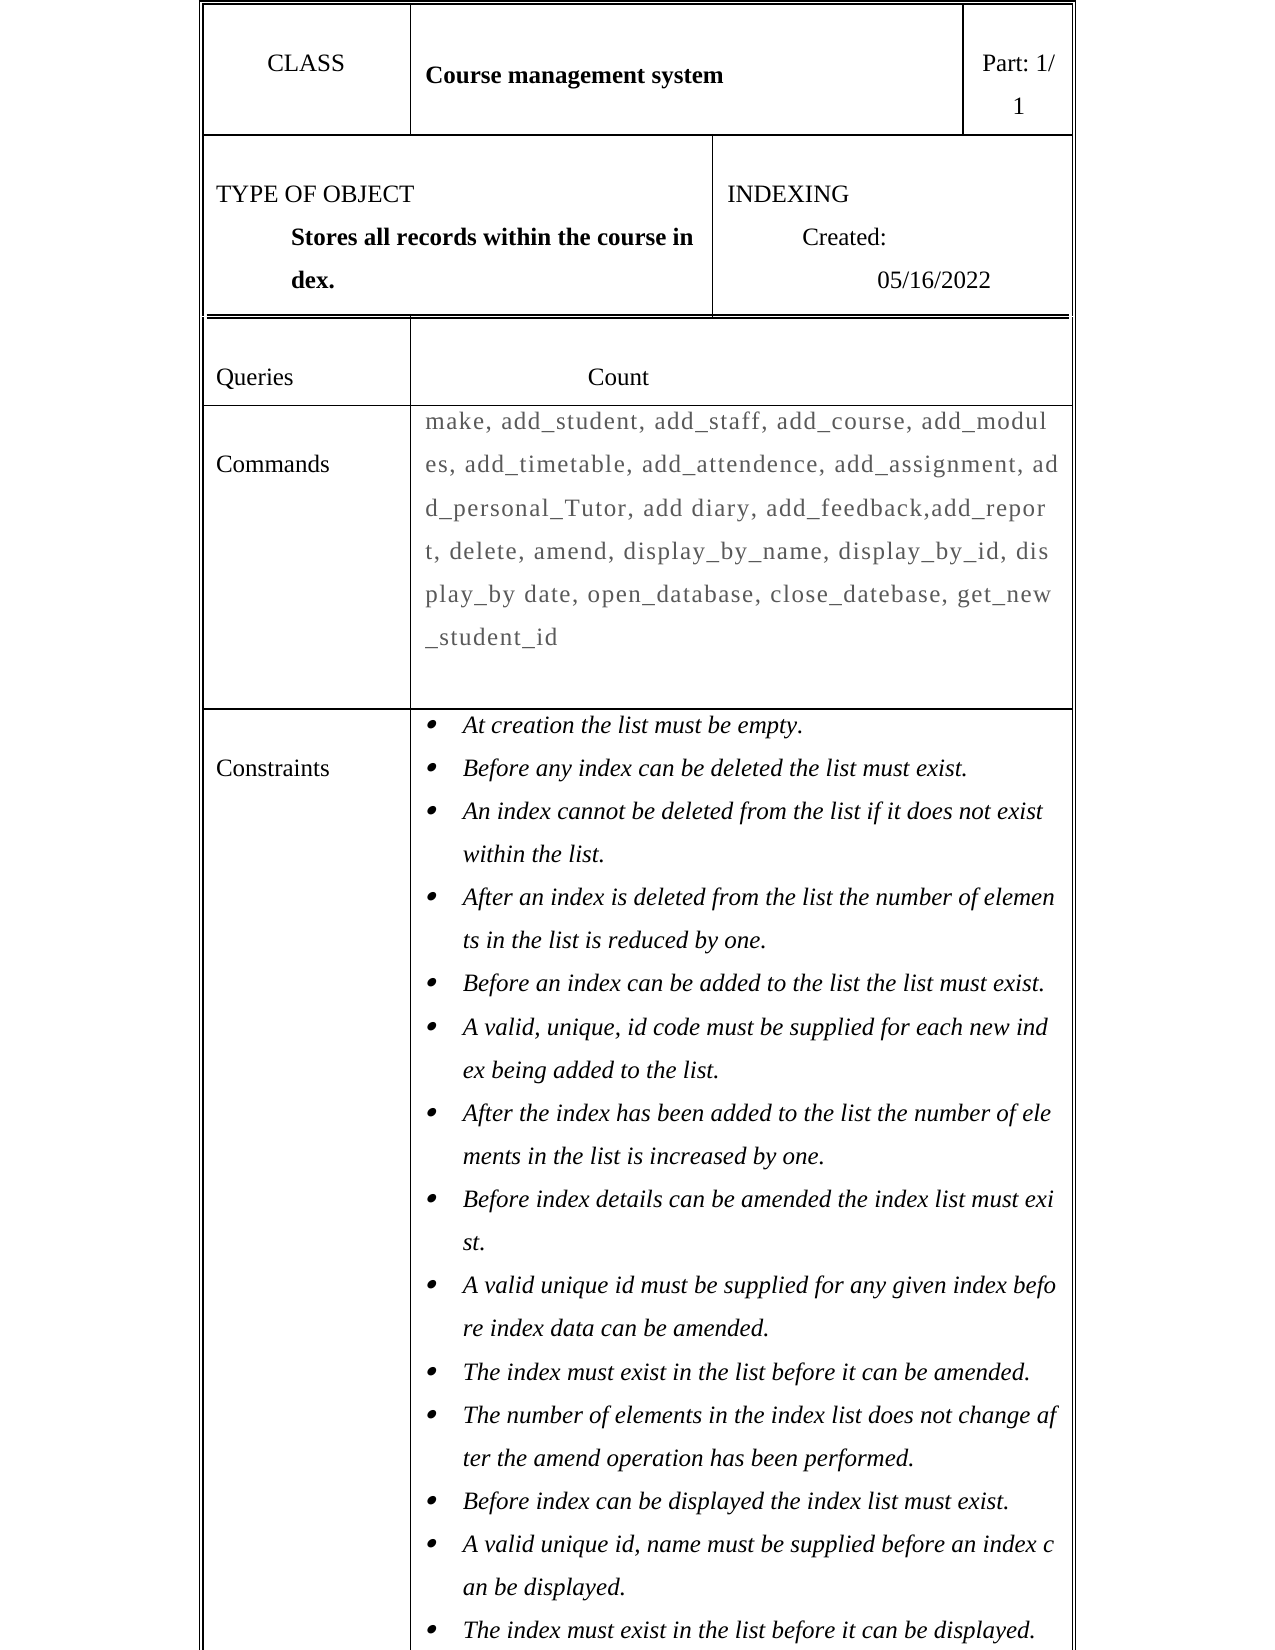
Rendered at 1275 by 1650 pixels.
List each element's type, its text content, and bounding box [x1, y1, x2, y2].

table_cell Queries [201, 314, 410, 405]
table_header Course management system [411, 5, 962, 134]
table_cell make, add_student, add_staff, add_course, add_modules, add_timetable, add_attendence, add_assignment, add_personal_Tutor, add diary, add_feedback,add_report, delete, amend, display_by_name, display_by_id, display_by date, open_database, close_datebase, get_new_student_id [411, 406, 1072, 708]
table_cell At creation the list must be empty. Before any index can be deleted the list must exist. An index cannot be deleted from the list if it does not exist within the list. After an index is deleted from the list the number of elements in the list is reduced by one. Before an index can be added to the list the list must exist. A valid, unique, id code must be supplied for each new index being added to the list. After the index has been added to the list the number of elements in the list is increased by one. Before index details can be amended the index list must exist. A valid unique id must be supplied for any given index before index data can be amended. The index must exist in the list before it can be amended. The number of elements in the index list does not change after the amend operation has been performed. Before index can be displayed the index list must exist. A valid unique id, name must be supplied before an index can be displayed. The index must exist in the list before it can be displayed. The number of elements in the index does not change after the display operation has been performed. Only valid detail can be added to the index list. The list can never contain a negative detail. [411, 710, 1072, 1650]
table_header CLASS [204, 5, 410, 134]
table_cell INDEXING Created: 05/16/2022 [713, 136, 1072, 314]
table_cell Commands [204, 406, 410, 708]
table_cell TYPE OF OBJECT Stores all records within the course index. [204, 136, 712, 314]
table_header Part: 1/1 [964, 5, 1072, 134]
table_cell Count [411, 314, 1074, 405]
table_cell Constraints [204, 710, 410, 1650]
